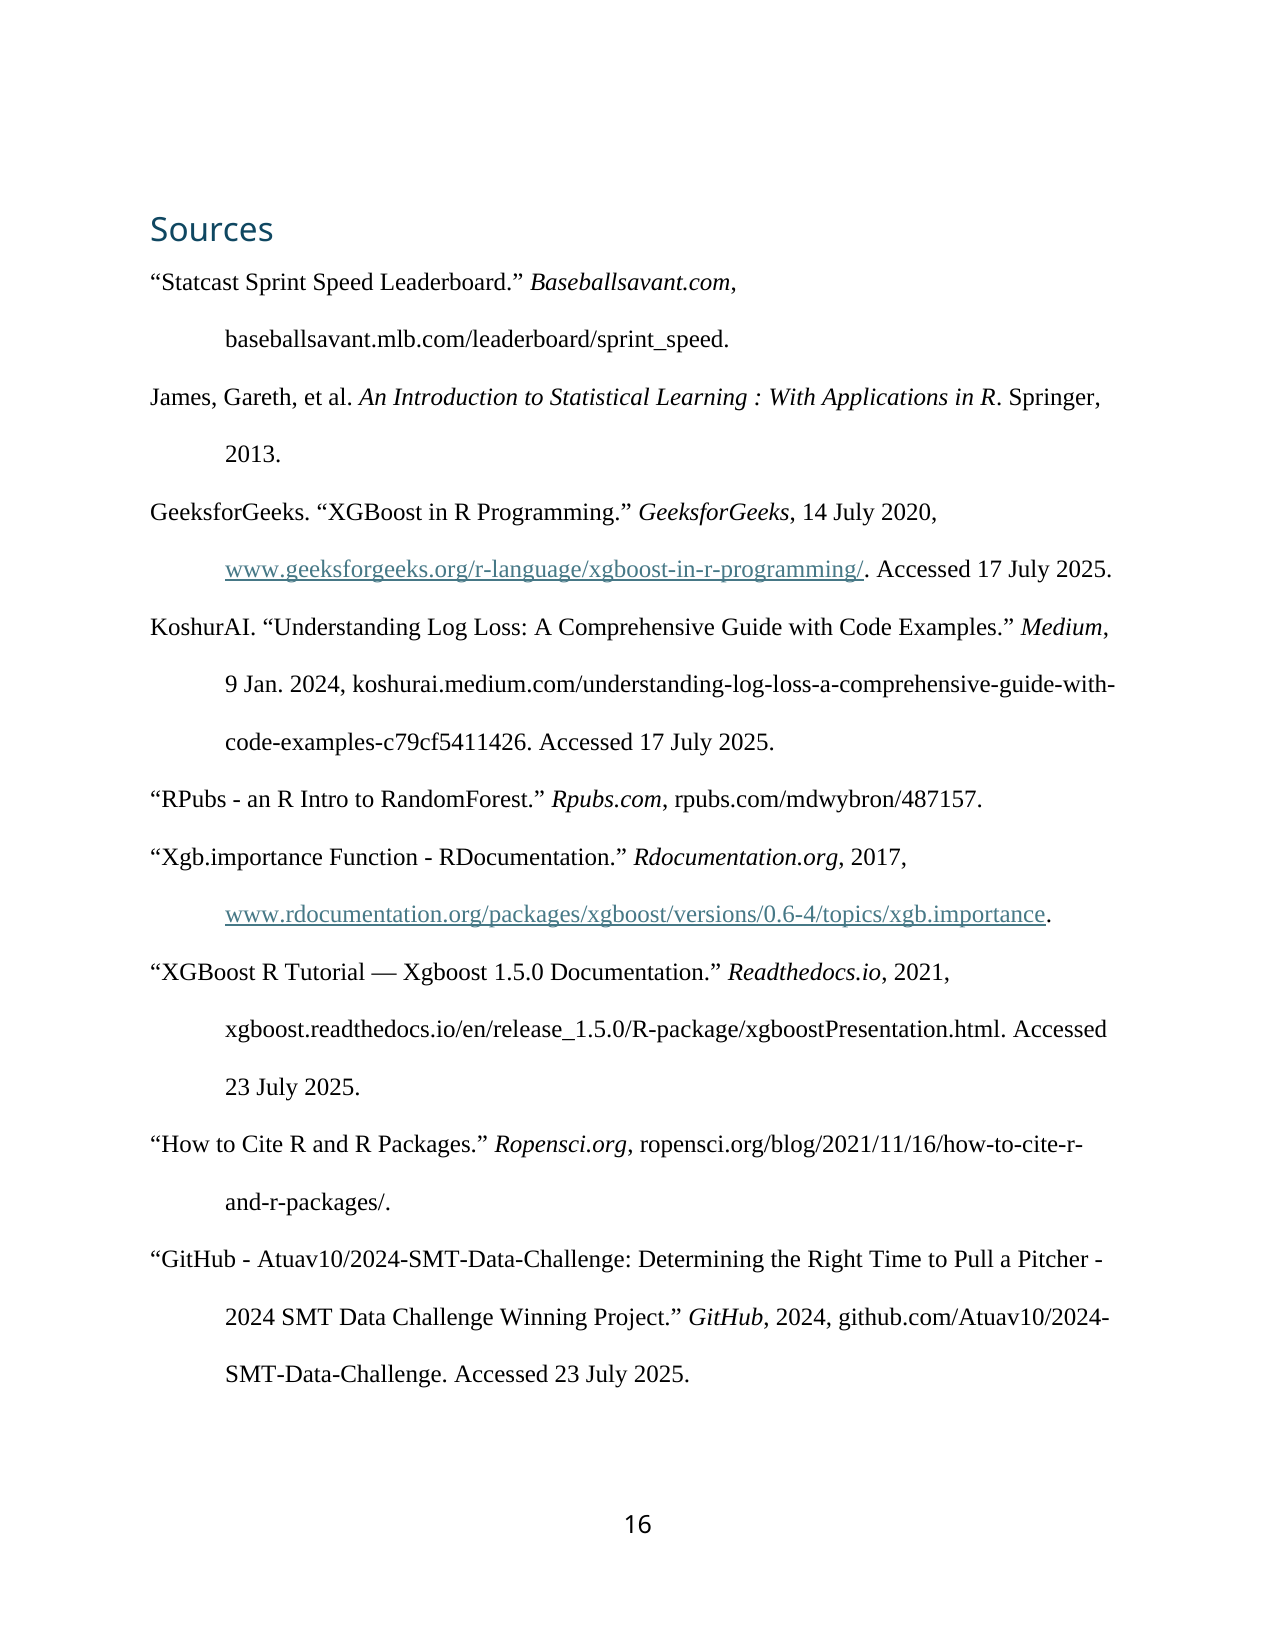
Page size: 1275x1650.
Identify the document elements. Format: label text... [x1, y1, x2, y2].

text “Xgb.importance Function - RDocumentation.” Rdocumentation.org, 2017, www.rdocumentation.org/packages/xgboost/versions/0.6-4/topics/xgb.importance. [150, 842, 1125, 928]
text “RPubs - an R Intro to RandomForest.” Rpubs.com, rpubs.com/mdwybron/487157. [150, 784, 1125, 813]
text KoshurAI. “Understanding Log Loss: A Comprehensive Guide with Code Examples.” Medium, 9 Jan. 2024, koshurai.medium.com/understanding-log-loss-a-comprehensive-guide-with-code-examples-c79cf5411426. Accessed 17 July 2025. [150, 612, 1125, 756]
text “Statcast Sprint Speed Leaderboard.” Baseballsavant.com, baseballsavant.mlb.com/leaderboard/sprint_speed. [150, 267, 1125, 353]
text “XGBoost R Tutorial — Xgboost 1.5.0 Documentation.” Readthedocs.io, 2021, xgboost.readthedocs.io/en/release_1.5.0/R-package/xgboostPresentation.html. Accessed 23 July 2025. [150, 957, 1125, 1101]
text “GitHub - Atuav10/2024-SMT-Data-Challenge: Determining the Right Time to Pull a Pitcher - 2024 SMT Data Challenge Winning Project.” GitHub, 2024, github.com/Atuav10/2024-SMT-Data-Challenge. Accessed 23 July 2025. [150, 1244, 1125, 1388]
subtitle Sources [150, 206, 1125, 252]
text GeeksforGeeks. “XGBoost in R Programming.” GeeksforGeeks, 14 July 2020, www.geeksforgeeks.org/r-language/xgboost-in-r-programming/. Accessed 17 July 2025. [150, 497, 1125, 583]
text James, Gareth, et al. An Introduction to Statistical Learning : With Applications in R. Springer, 2013. [150, 382, 1125, 468]
text “How to Cite R and R Packages.” Ropensci.org, ropensci.org/blog/2021/11/16/how-to-cite-r-and-r-packages/. [150, 1129, 1125, 1216]
